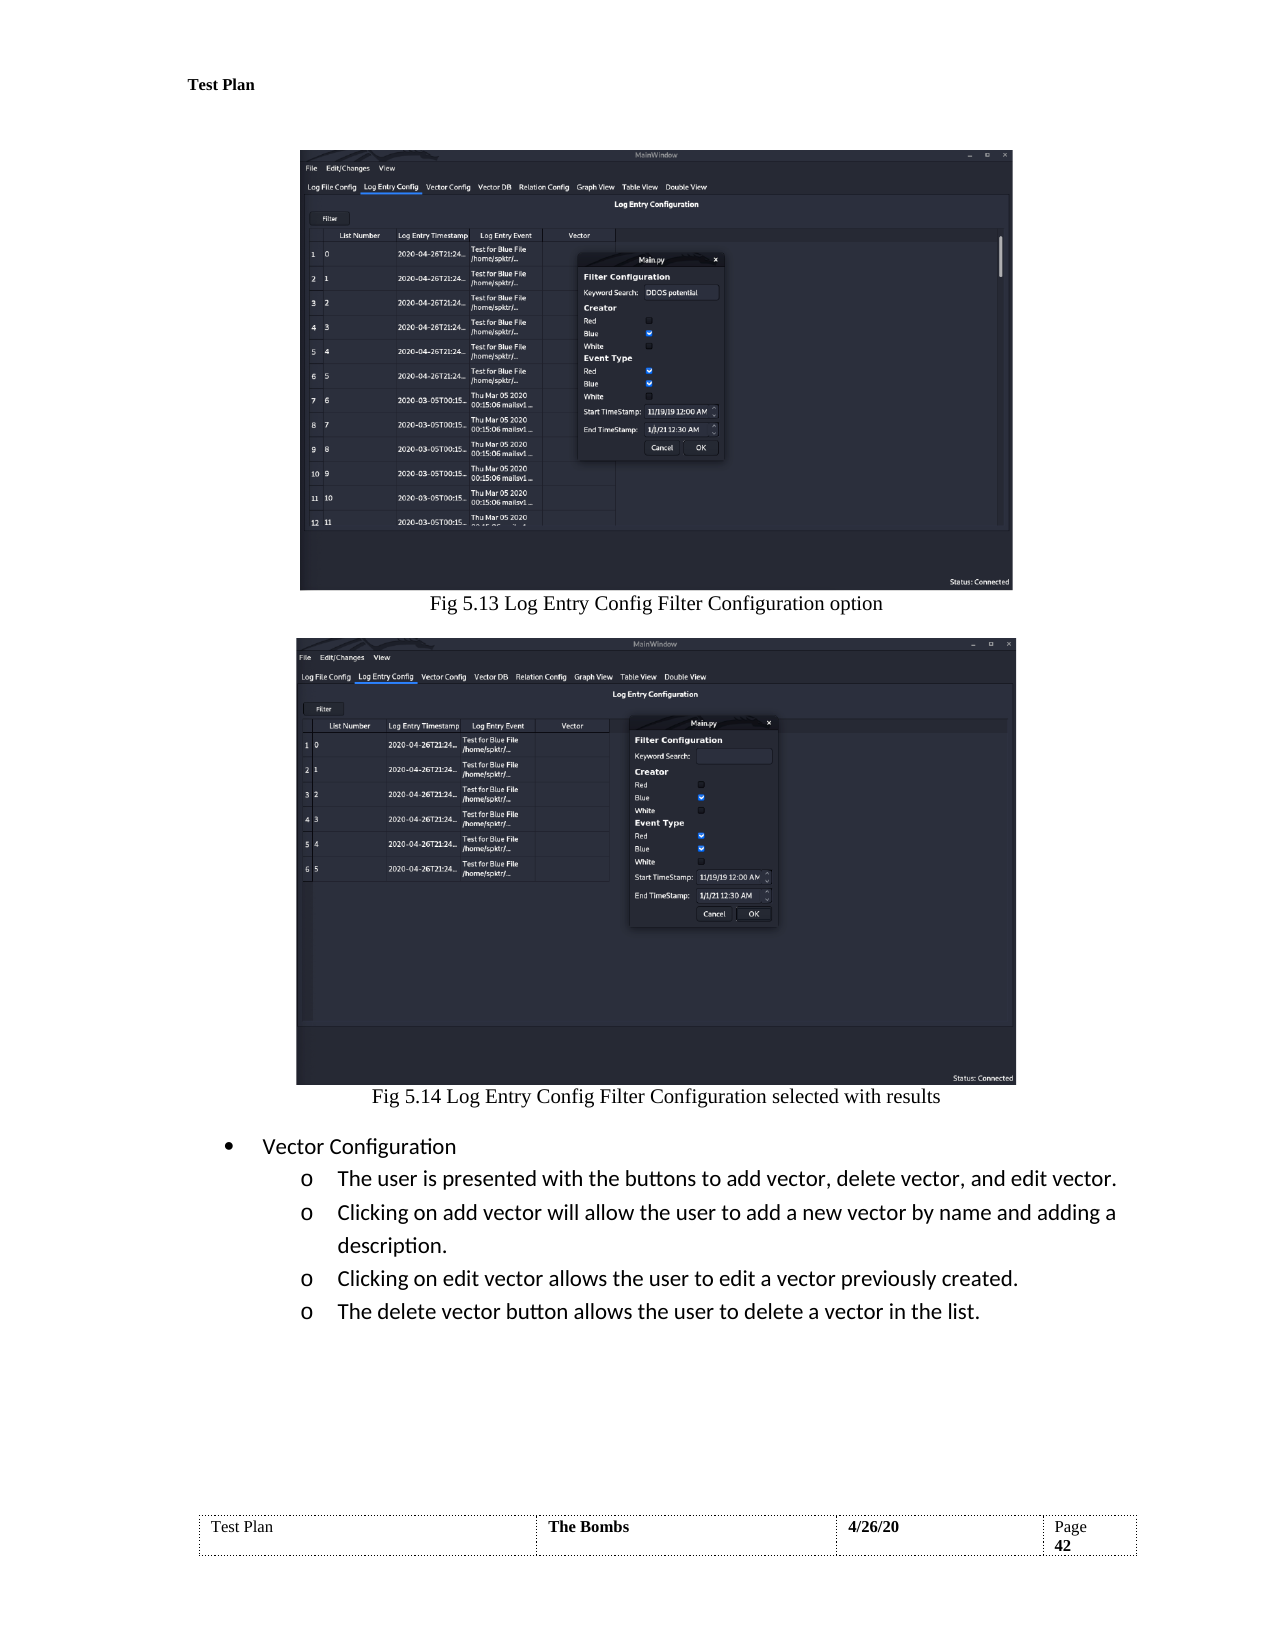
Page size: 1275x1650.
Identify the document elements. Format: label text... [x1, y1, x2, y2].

list The user is presented with the buttons to add vector, delete vector, and edit vector. [300, 1164, 1125, 1194]
list Clicking on edit vector allows the user to edit a vector previously created. [300, 1264, 1125, 1293]
text Fig 5.13 Log Entry Config Filter Configuration option [187, 591, 1125, 615]
text Fig 5.14 Log Entry Config Filter Configuration selected with results [187, 1084, 1125, 1108]
list The delete vector button allows the user to delete a vector in the list. [300, 1297, 1125, 1326]
picture [296, 638, 1017, 1085]
picture [300, 150, 1013, 591]
list Vector Configuration [225, 1132, 1125, 1160]
list Clicking on add vector will allow the user to add a new vector by name and adding a description. [300, 1198, 1125, 1259]
